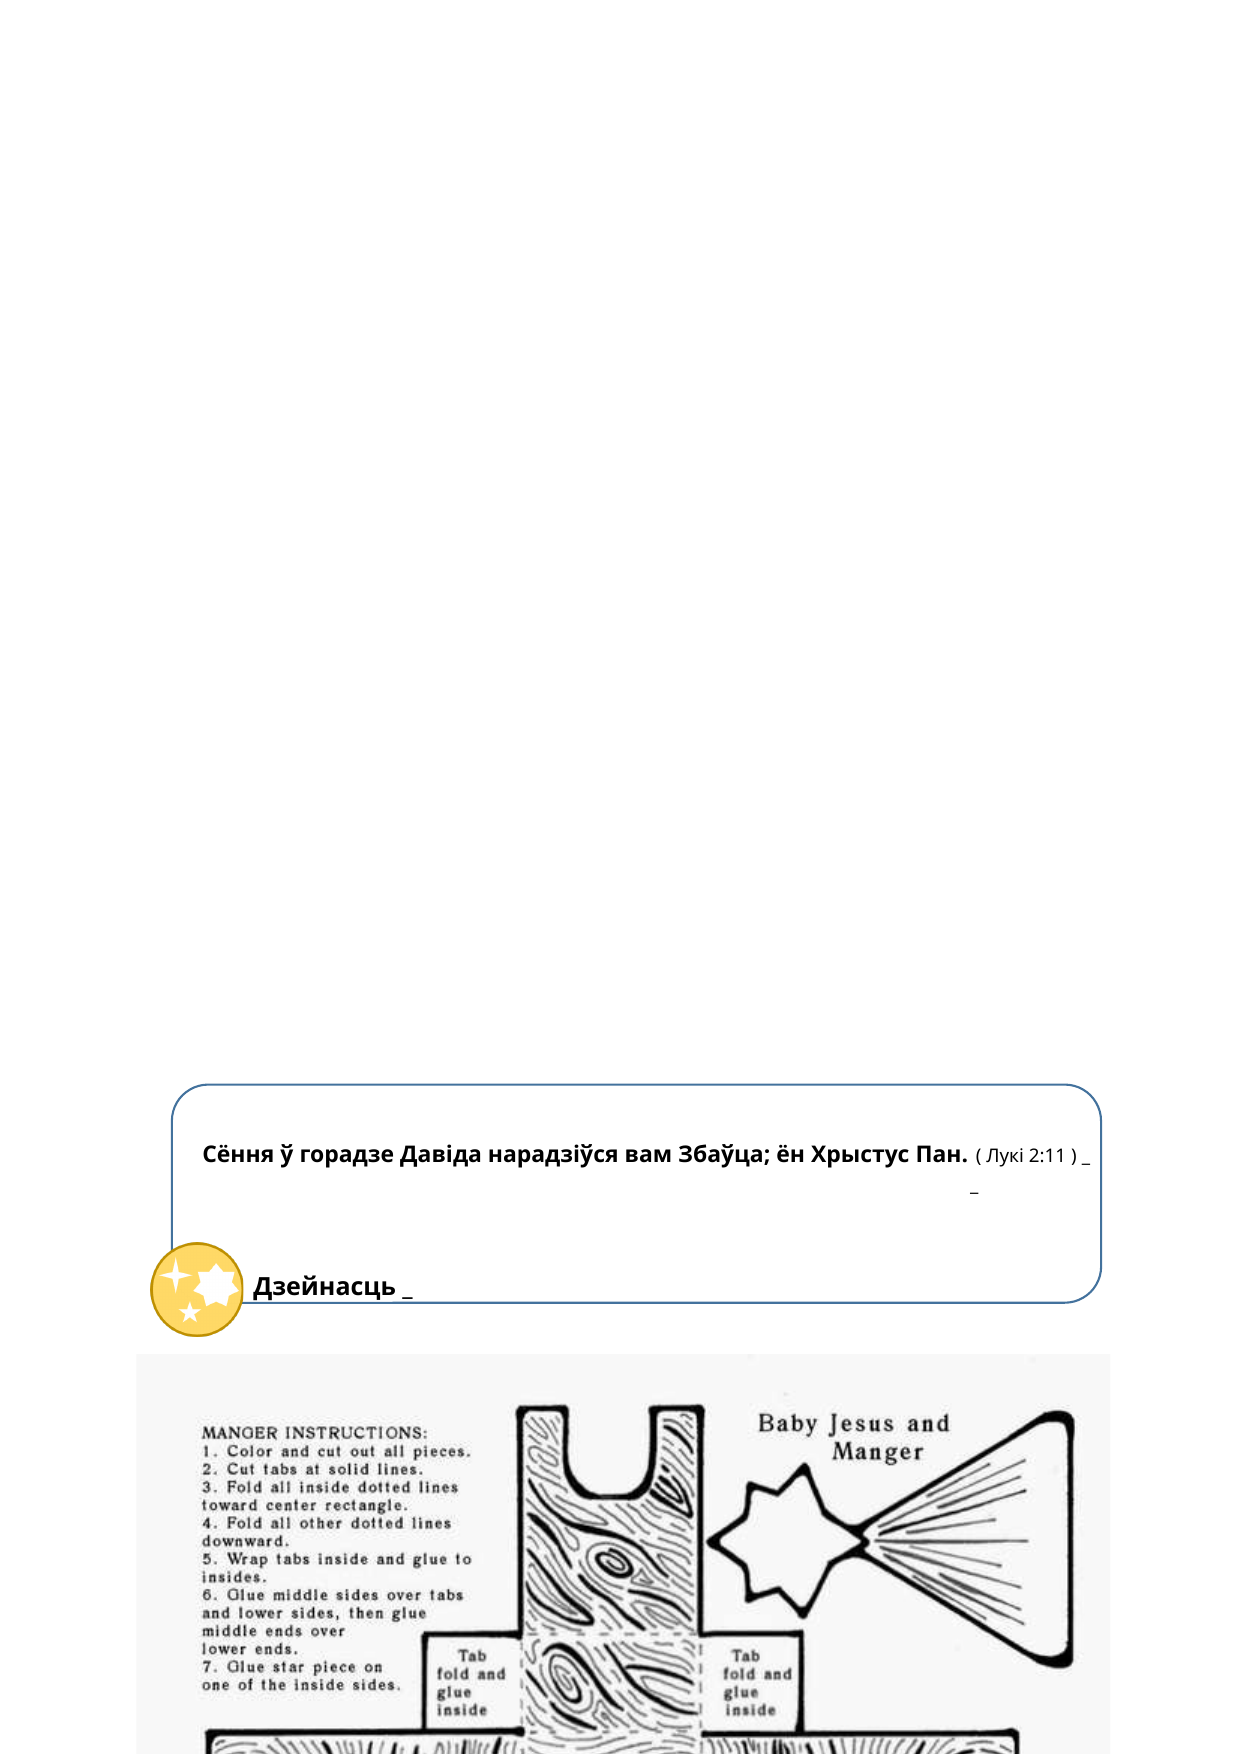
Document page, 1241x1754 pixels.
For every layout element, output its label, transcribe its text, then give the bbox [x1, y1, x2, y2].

text Дзейнасць _ [244, 1269, 1090, 1301]
picture [136, 1354, 1111, 1754]
text Сёння ў горадзе Давіда нарадзіўся вам Збаўца; ён Хрыстус Пан. ( Лукі 2:11 ) _ _ [202, 1138, 1090, 1197]
picture [150, 1242, 244, 1337]
